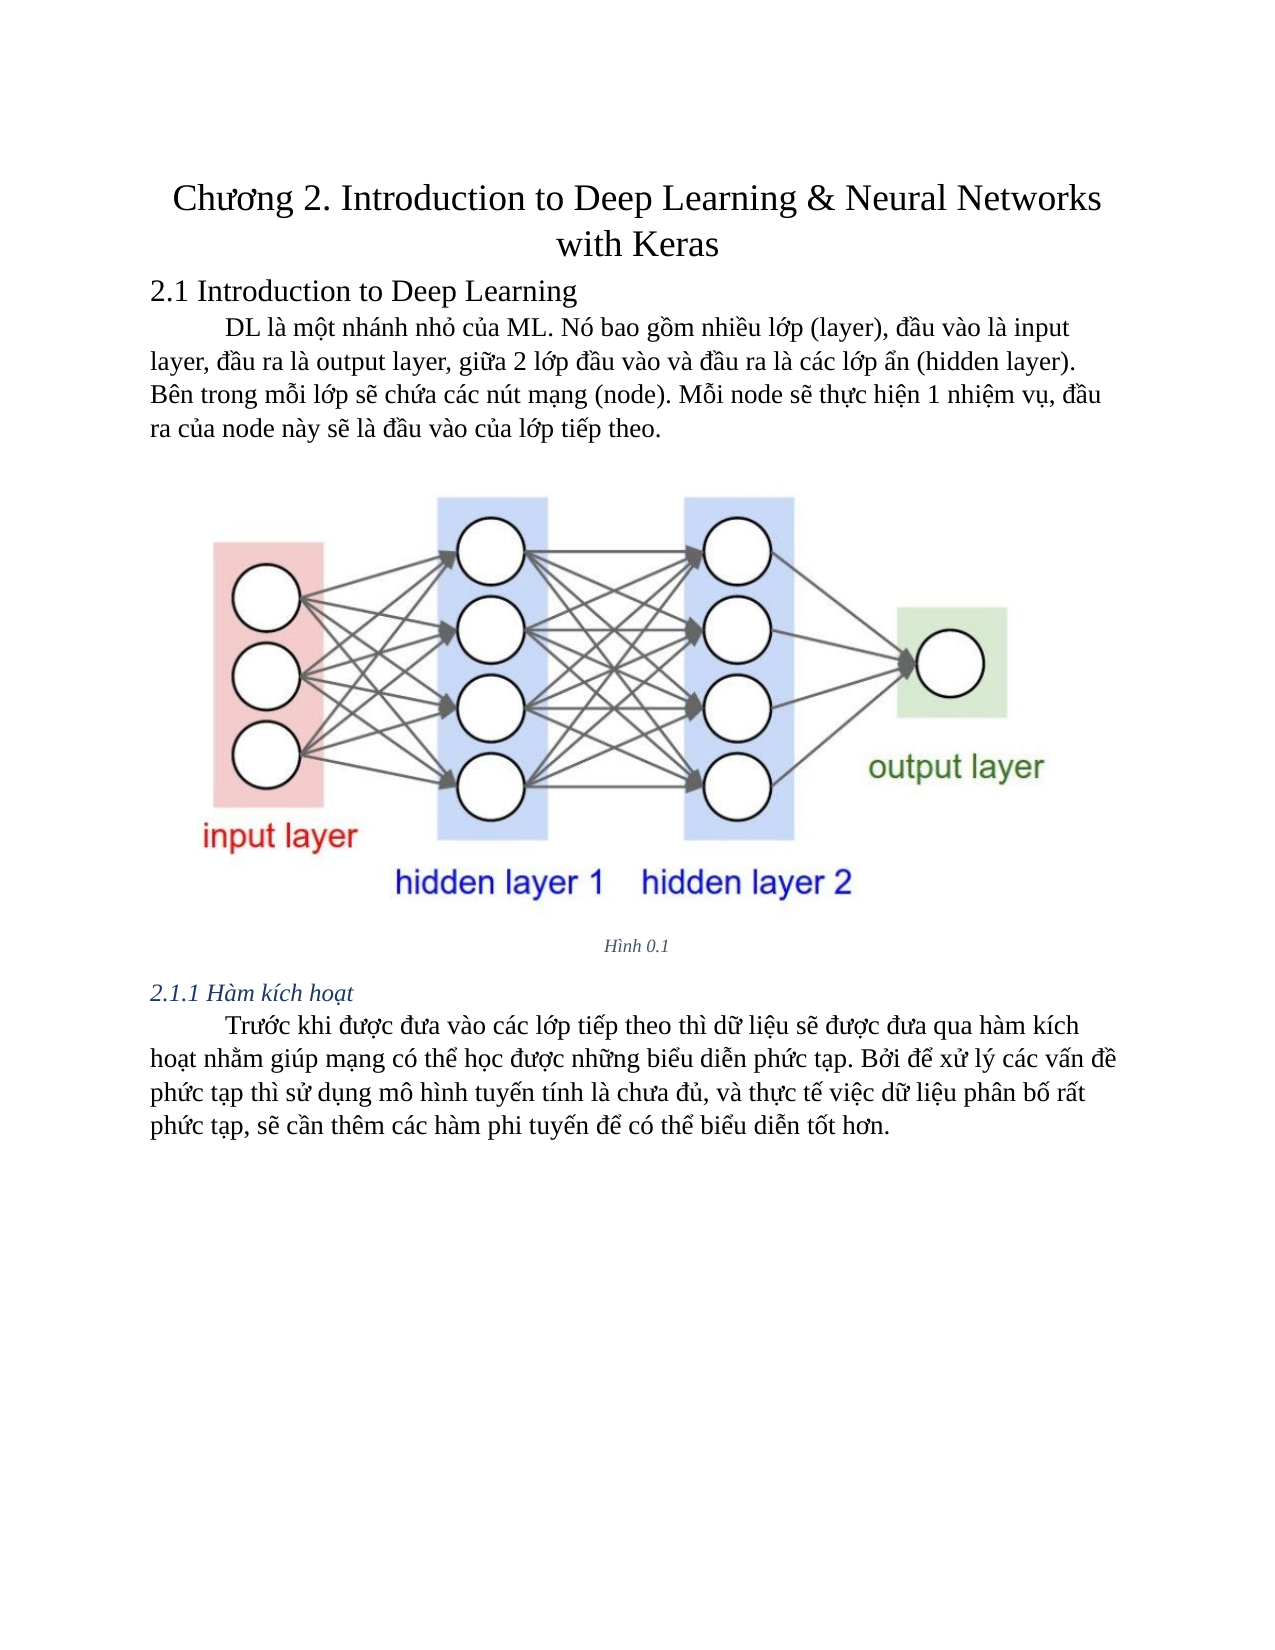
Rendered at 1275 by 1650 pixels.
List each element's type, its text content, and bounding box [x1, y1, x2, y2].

subtitle 2.1.1 Hàm kích hoạt [150, 978, 1125, 1007]
subtitle Chương 2. Introduction to Deep Learning & Neural Networks with Keras [150, 175, 1125, 265]
text Trước khi được đưa vào các lớp tiếp theo thì dữ liệu sẽ được đưa qua hàm kích hoạt nhằm giúp mạng có thể học được những biểu diễn phức tạp. Bởi để xử lý các vấn đề phức tạp thì sử dụng mô hình tuyến tính là chưa đủ, và thực tế việc dữ liệu phân bố rất phức tạp, sẽ cần thêm các hàm phi tuyến để có thể biểu diễn tốt hơn. [150, 1009, 1125, 1141]
subtitle 2.1 Introduction to Deep Learning [150, 272, 1125, 308]
picture [196, 461, 1079, 917]
text DL là một nhánh nhỏ của ML. Nó bao gồm nhiều lớp (layer), đầu vào là input layer, đầu ra là output layer, giữa 2 lớp đầu vào và đầu ra là các lớp ẩn (hidden layer). Bên trong mỗi lớp sẽ chứa các nút mạng (node). Mỗi node sẽ thực hiện 1 nhiệm vụ, đầu ra của node này sẽ là đầu vào của lớp tiếp theo. [150, 311, 1125, 443]
